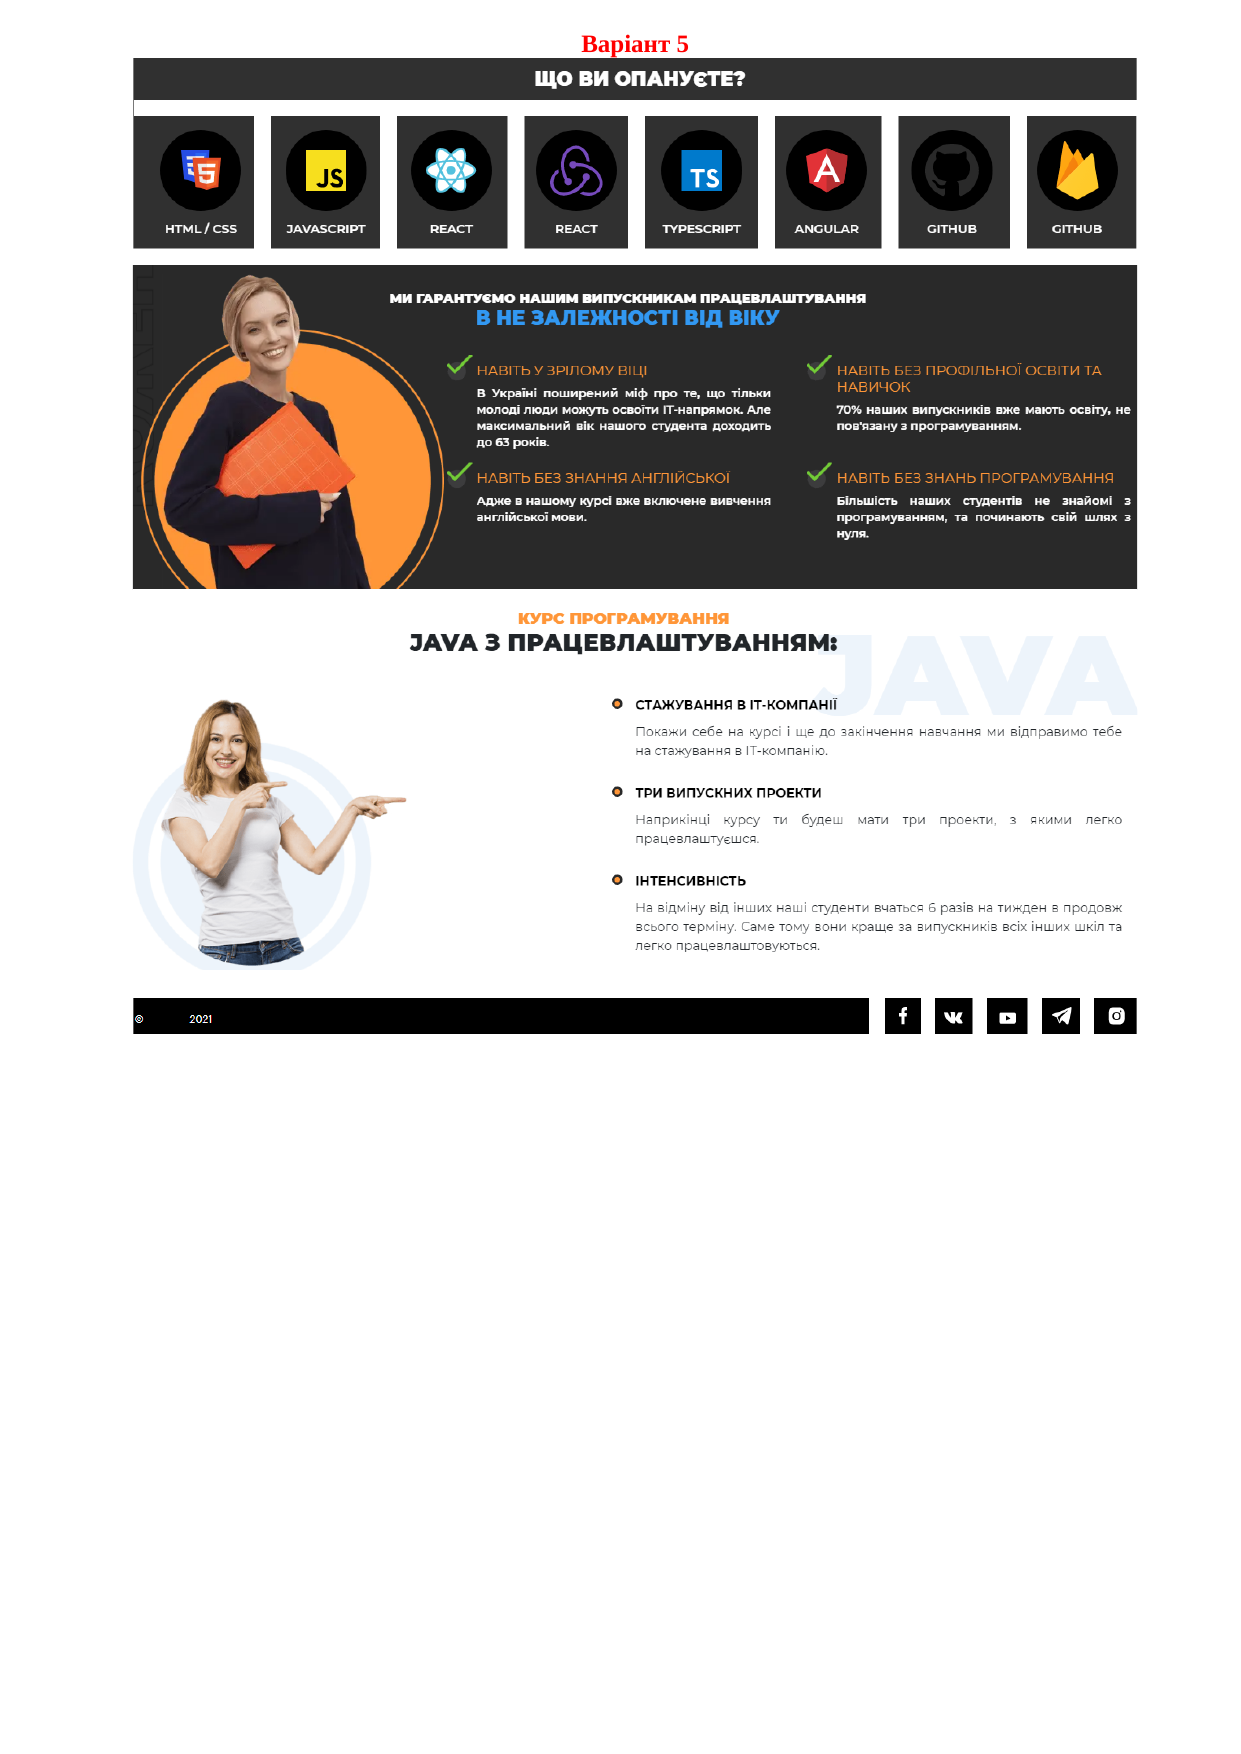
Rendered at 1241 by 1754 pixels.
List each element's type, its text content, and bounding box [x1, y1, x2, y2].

subtitle Варіант 5 [59, 29, 1211, 58]
picture [133, 998, 1137, 1034]
picture [132, 58, 1138, 970]
